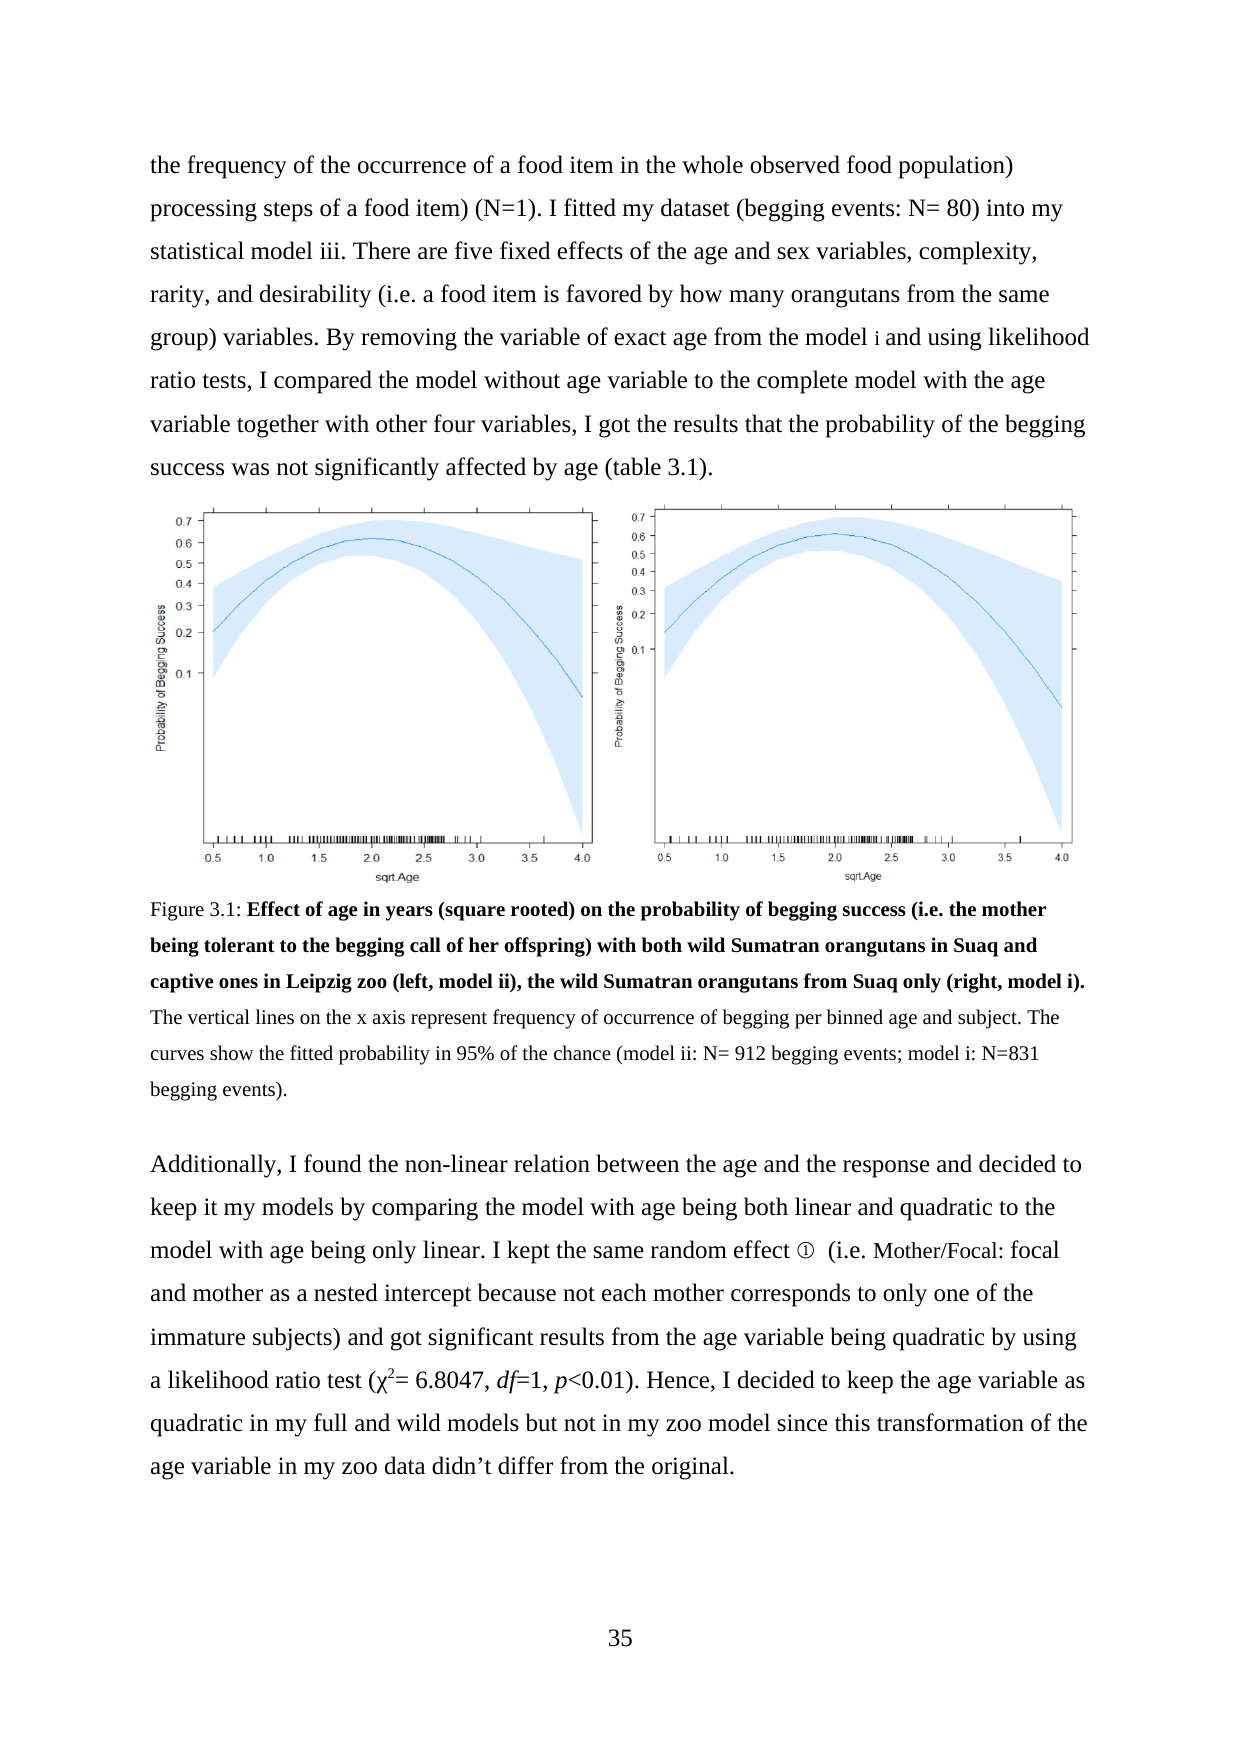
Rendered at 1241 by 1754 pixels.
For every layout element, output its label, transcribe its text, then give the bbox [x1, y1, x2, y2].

picture [150, 495, 1087, 883]
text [150, 150, 1090, 481]
text Figure 3.1: Effect of age in years (square rooted) on the probability of begging success (i.e. the mother being tolerant to the begging call of her offspring) with both wild Sumatran orangutans in Suaq and captive ones in Leipzig zoo (left, model ii), the wild Sumatran orangutans from Suaq only (right, model i). The vertical lines on the x axis represent frequency of occurrence of begging per binned age and subject. The curves show the fitted probability in 95% of the chance (model ii: N= 912 begging events; model i: N=831 begging events). [150, 897, 1090, 1101]
text Additionally, I found the non-linear relation between the age and the response and decided to keep it my models by comparing the model with age being both linear and quadratic to the model with age being only linear. I kept the same random effect ① (i.e. Mother/Focal: focal and mother as a nested intercept because not each mother corresponds to only one of the immature subjects) and got significant results from the age variable being quadratic by using a likelihood ratio test (χ2= 6.8047, df=1, p<0.01). Hence, I decided to keep the age variable as quadratic in my full and wild models but not in my zoo model since this transformation of the age variable in my zoo data didn’t differ from the original. [150, 1149, 1090, 1480]
